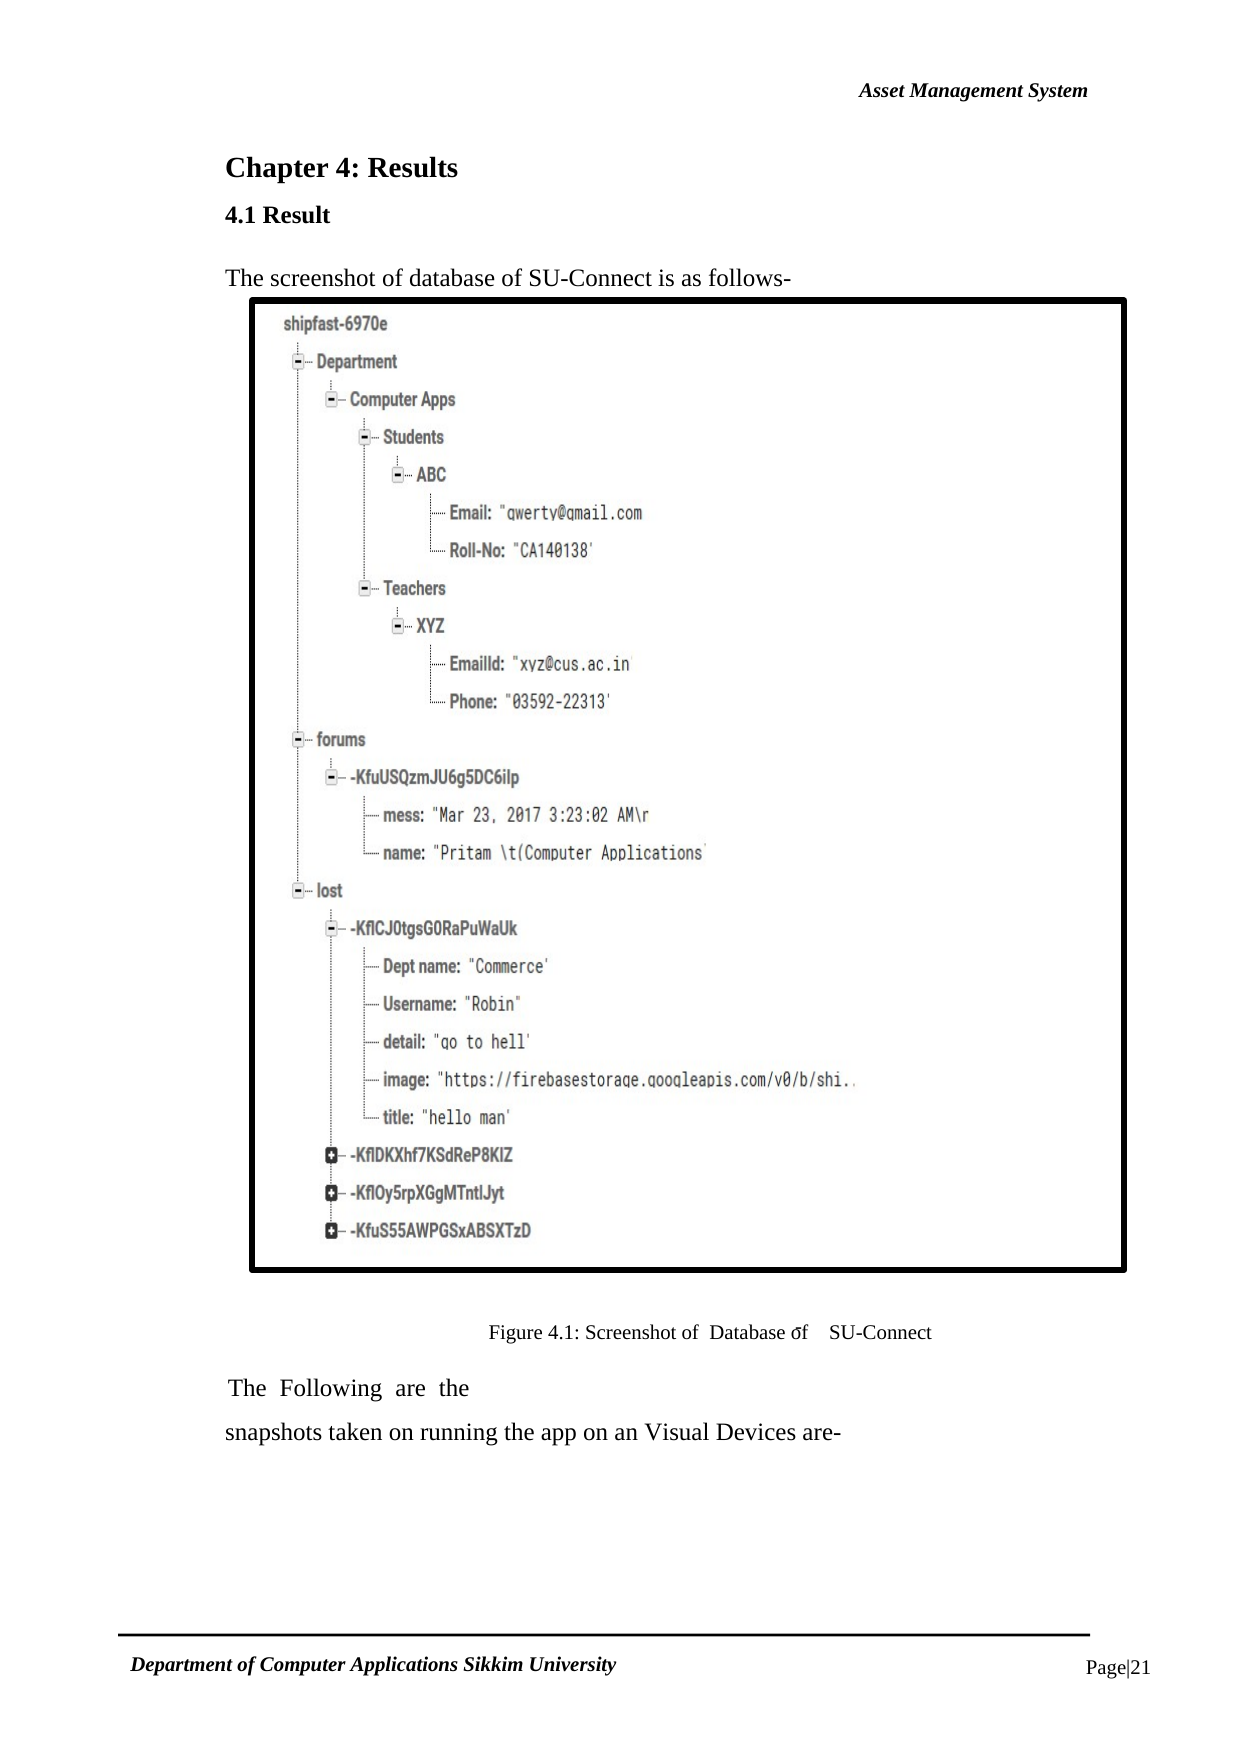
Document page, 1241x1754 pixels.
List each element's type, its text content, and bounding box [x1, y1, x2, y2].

text Chapter 4: Results [225, 150, 1090, 183]
picture [255, 305, 1121, 1266]
text 4.1 Result [225, 200, 1078, 229]
text The screenshot of database of SU-Connect is as follows- [225, 263, 1078, 292]
